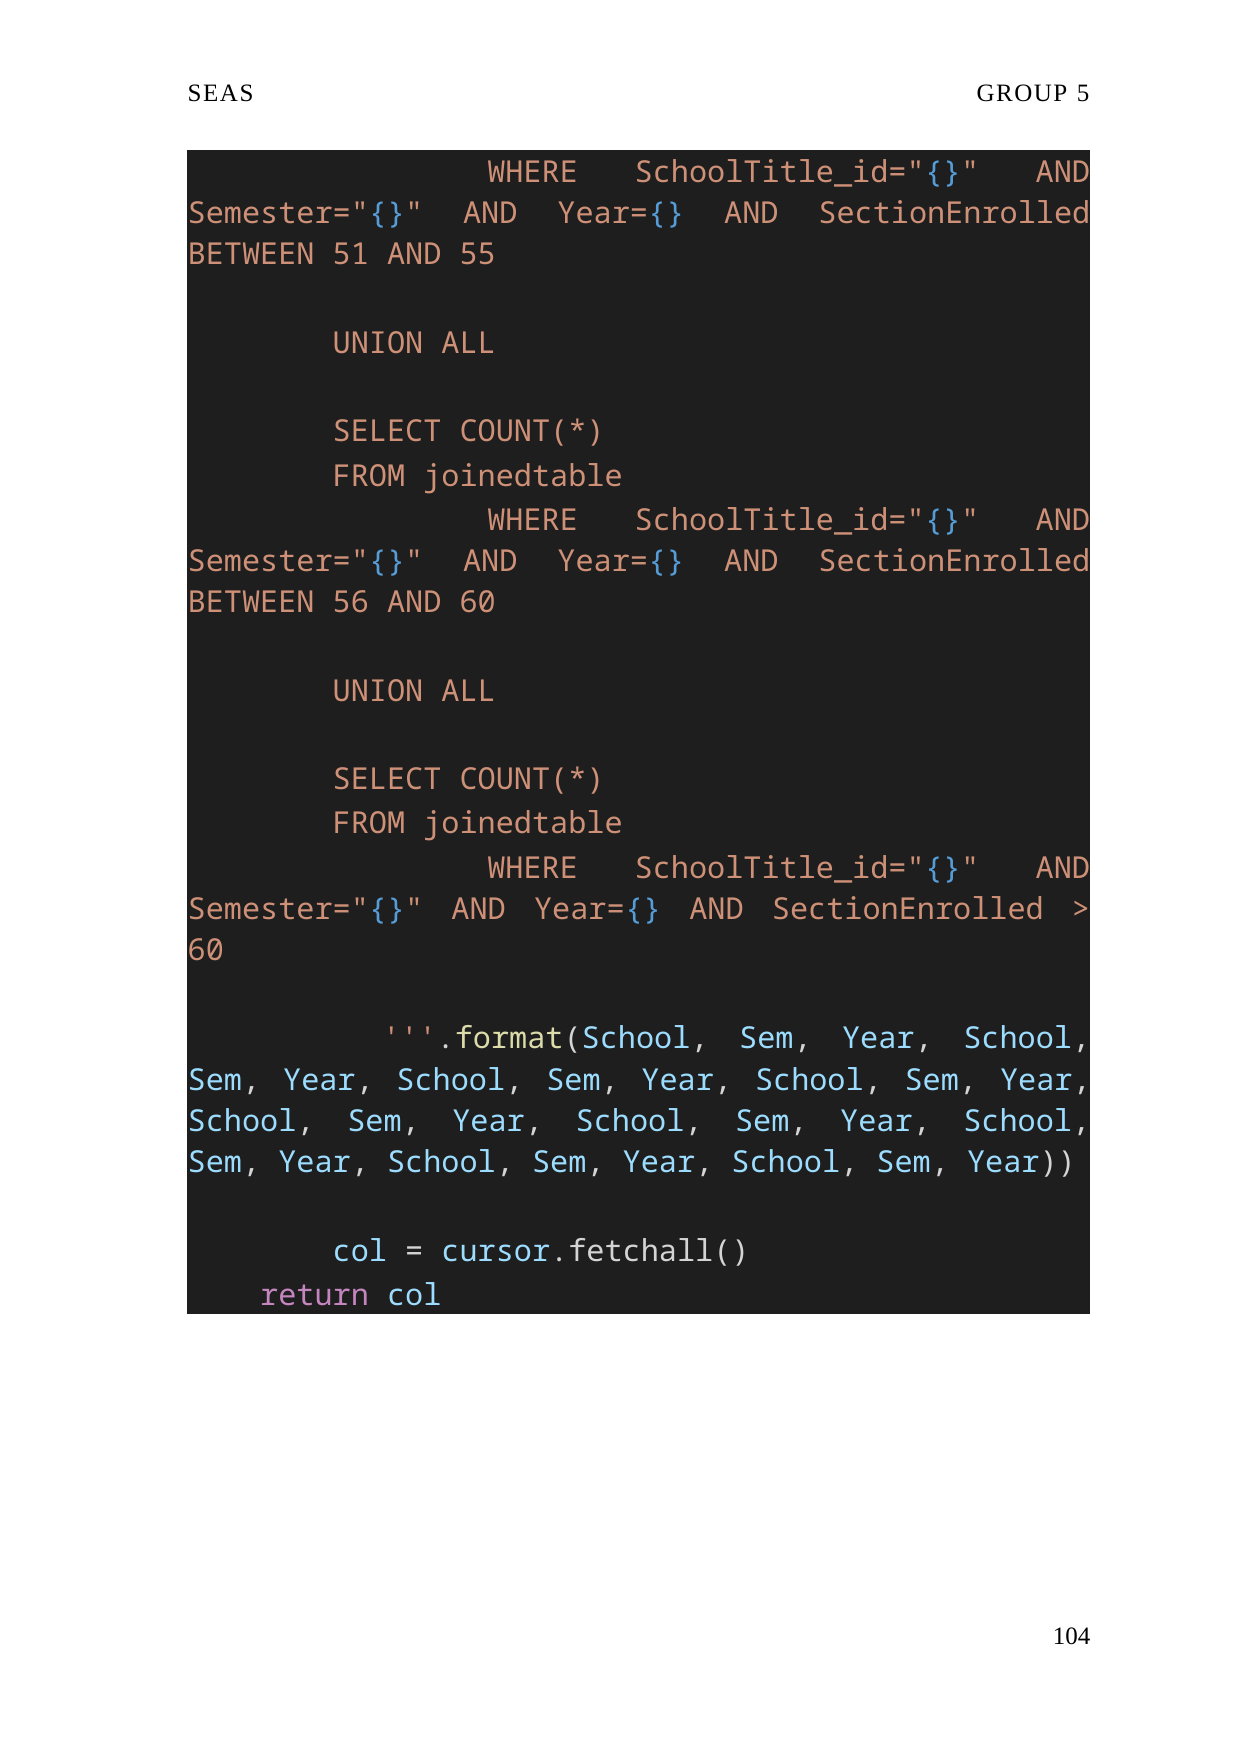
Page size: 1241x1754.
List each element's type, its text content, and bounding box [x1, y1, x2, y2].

text WHERE SchoolTitle_id="{}" AND Semester="{}" AND Year={} AND SectionEnrolled BETWEEN 51 AND 55 [187, 150, 1090, 273]
text WHERE SchoolTitle_id="{}" AND Semester="{}" AND Year={} AND SectionEnrolled > 60 [187, 846, 1090, 969]
text WHERE SchoolTitle_id="{}" AND Semester="{}" AND Year={} AND SectionEnrolled BETWEEN 56 AND 60 [187, 498, 1090, 621]
text UNION ALL [187, 669, 1090, 710]
text '''.format(School, Sem, Year, School, Sem, Year, School, Sem, Year, School, Sem, Year, School, Sem, Year, School, Sem, Year, School, Sem, Year, School, Sem, Year, School, Sem, Year)) [187, 1017, 1090, 1181]
text SELECT COUNT(*) [187, 757, 1090, 798]
text SELECT COUNT(*) [187, 409, 1090, 451]
text col = cursor.fetchall() [187, 1229, 1090, 1270]
text FROM joinedtable [187, 454, 1090, 495]
text return col [187, 1273, 1090, 1314]
text UNION ALL [187, 321, 1090, 362]
text FROM joinedtable [187, 802, 1090, 843]
